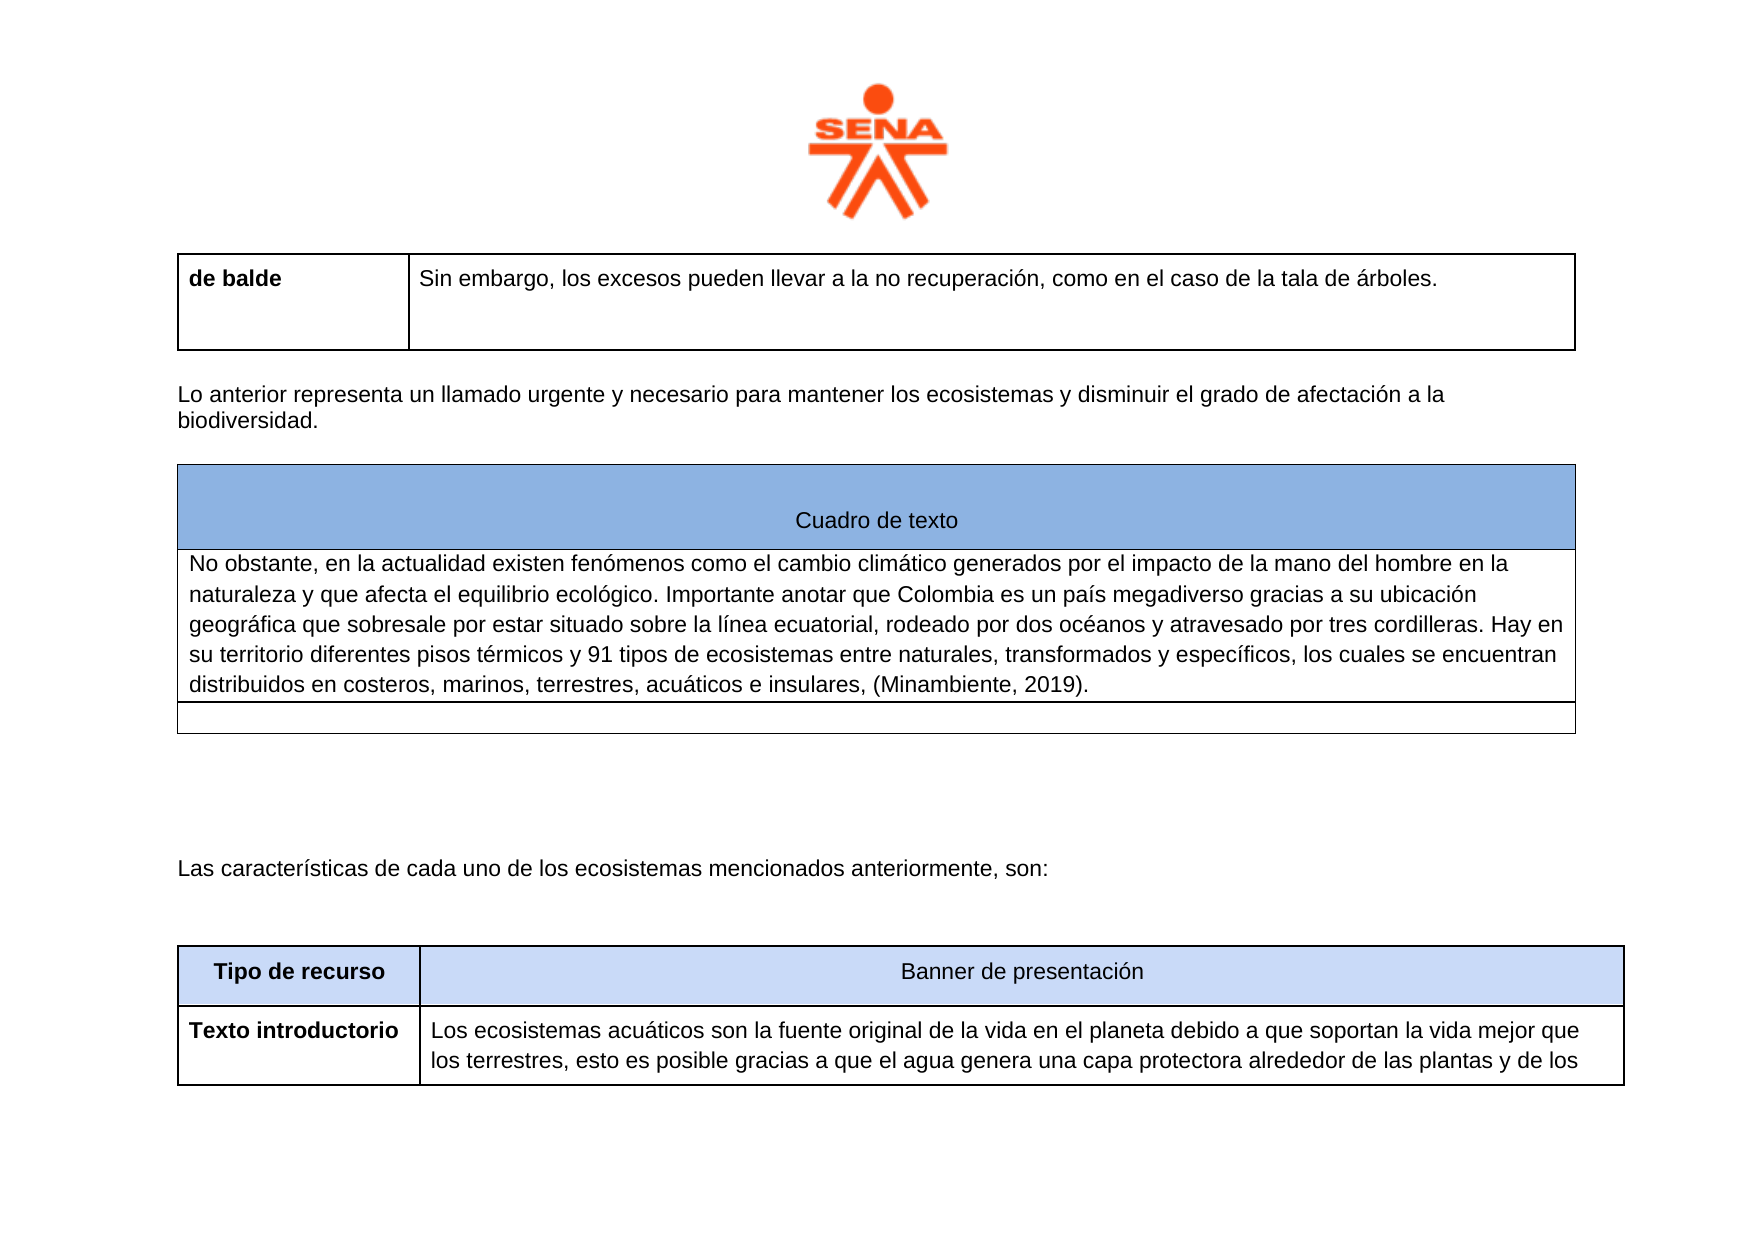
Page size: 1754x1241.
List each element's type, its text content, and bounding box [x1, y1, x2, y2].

table_cell No obstante, en la actualidad existen fenómenos como el cambio climático generados por el impacto de la mano del hombre en la naturaleza y que afecta el equilibrio ecológico. Importante anotar que Colombia es un país megadiverso gracias a su ubicación geográfica que sobresale por estar situado sobre la línea ecuatorial, rodeado por dos océanos y atravesado por tres cordilleras. Hay en su territorio diferentes pisos térmicos y 91 tipos de ecosistemas entre naturales, transformados y específicos, los cuales se encuentran distribuidos en costeros, marinos, terrestres, acuáticos e insulares, (Minambiente, 2019). [178, 550, 1575, 701]
table_cell [178, 703, 1575, 733]
text Lo anterior representa un llamado urgente y necesario para mantener los ecosistemas y disminuir el grado de afectación a la biodiversidad. [177, 381, 1577, 434]
table_cell No existe comida de balde [179, 255, 408, 349]
table_header Cuadro de texto [178, 465, 1575, 549]
table_cell Texto introductorio [179, 1007, 419, 1084]
table_header Banner de presentación [421, 947, 1623, 1004]
picture [796, 75, 958, 227]
text Las características de cada uno de los ecosistemas mencionados anteriormente, son: [177, 854, 1577, 881]
table_header Tipo de recurso [179, 947, 419, 1004]
